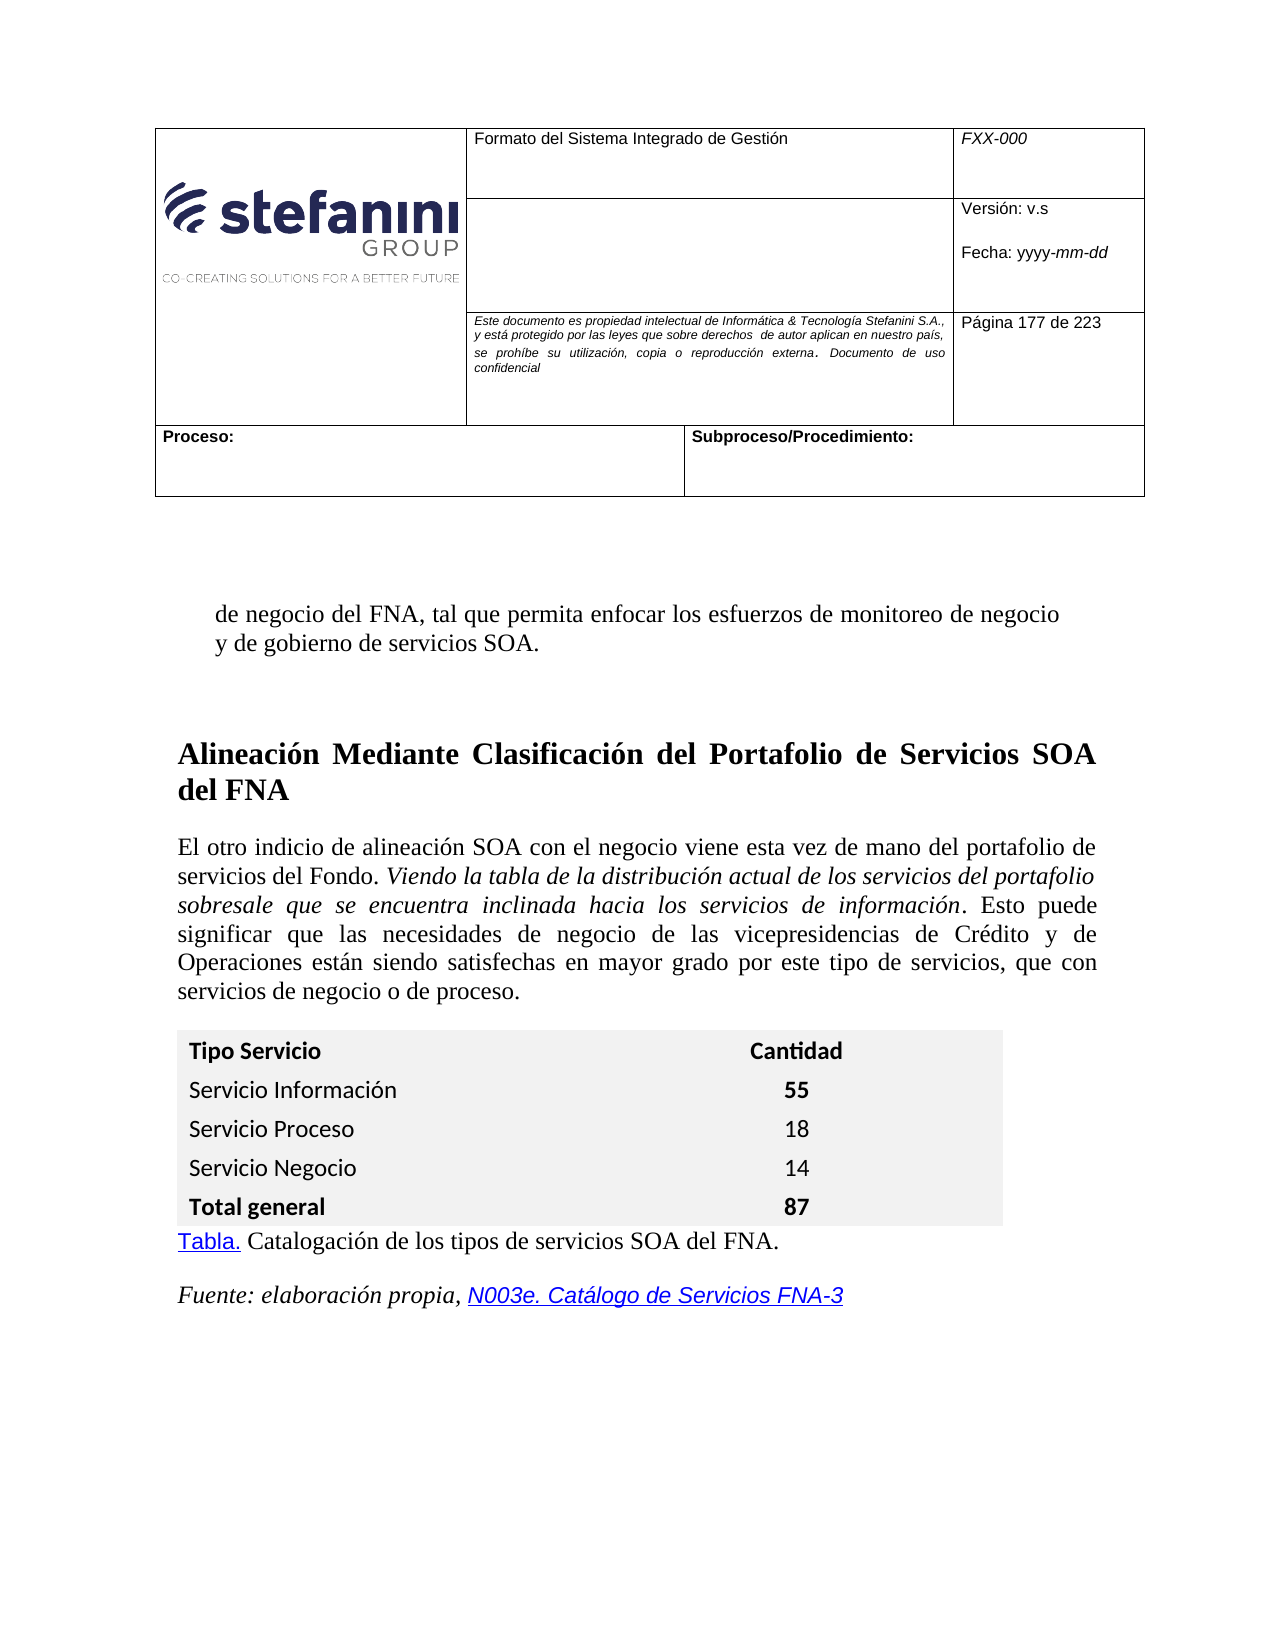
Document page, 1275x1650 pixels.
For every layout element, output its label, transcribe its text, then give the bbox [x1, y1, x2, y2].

text El otro indicio de alineación SOA con el negocio viene esta vez de mano del portafolio de servicios del Fondo. Viendo la tabla de la distribución actual de los servicios del portafolio sobresale que se encuentra inclinada hacia los servicios de información. Esto puede significar que las necesidades de negocio de las vicepresidencias de Crédito y de Operaciones están siendo satisfechas en mayor grado por este tipo de servicios, que con servicios de negocio o de proceso. [177, 832, 1098, 1005]
picture [162, 182, 460, 286]
text Nota. La situación actual SOA evidencia que la alineación con negocio pasa más por las aplicaciones y herramientas de software que por los servicios (ver N003e. Catálogo de Servicios FNA-1). Es imperativo desarrollar el modelo de capacidades de negocio del FNA, tal que permita enfocar los esfuerzos de monitoreo de negocio y de gobierno de servicios SOA. [215, 599, 1060, 657]
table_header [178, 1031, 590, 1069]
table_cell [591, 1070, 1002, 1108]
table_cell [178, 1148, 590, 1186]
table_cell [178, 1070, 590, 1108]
text Fuente: elaboración propia, N003e. Catálogo de Servicios FNA-3 [177, 1280, 1098, 1309]
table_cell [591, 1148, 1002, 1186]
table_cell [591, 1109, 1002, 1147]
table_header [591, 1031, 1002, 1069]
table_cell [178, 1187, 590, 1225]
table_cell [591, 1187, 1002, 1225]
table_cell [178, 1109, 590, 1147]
text Tabla. Catalogación de los tipos de servicios SOA del FNA. [177, 1226, 1098, 1255]
subtitle Alineación Mediante Clasificación del Portafolio de Servicios SOA del FNA [177, 736, 1098, 807]
